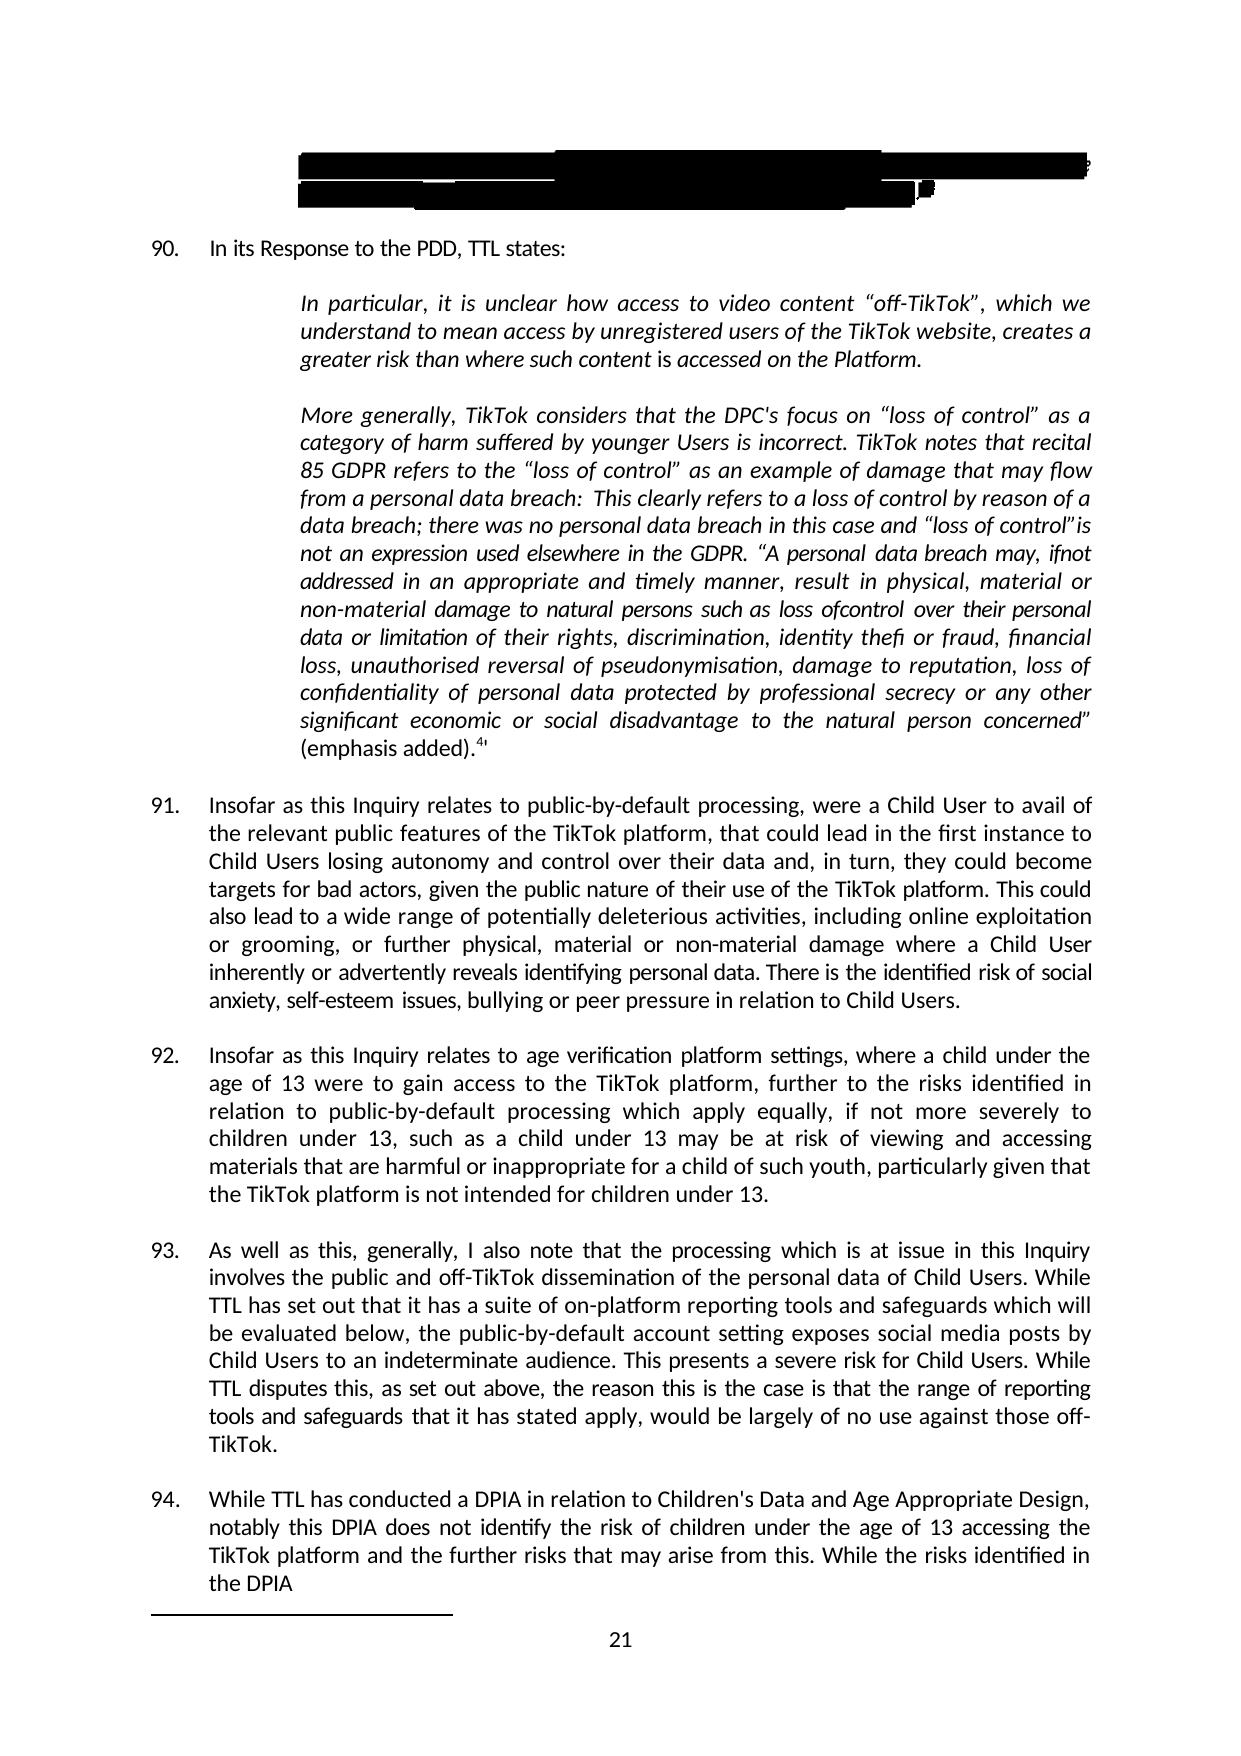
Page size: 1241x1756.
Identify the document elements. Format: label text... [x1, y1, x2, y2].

list In its Response to the PDD, TTL states: [151, 233, 1152, 262]
text More generally, TikTok considers that the DPC's focus on “loss of control” as a category of harm suffered by younger Users is incorrect. TikTok notes that recital 85 GDPR refers to the “loss of control” as an example of damage that may flow from a personal data breach: This clearly refers to a loss of control by reason of a data breach; there was no personal data breach in this case and “loss of control”is not an expression used elsewhere in the GDPR. “A personal data breach may, ifnot addressed in an appropriate and timely manner, result in physical, material or non-material damage to natural persons such as loss ofcontrol over their personal data or limitation of their rights, discrimination, identity thefi or fraud, financial loss, unauthorised reversal of pseudonymisation, damage to reputation, loss of confidentiality of personal data protected by professional secrecy or any other significant economic or social disadvantage to the natural person concerned” (emphasis added).4' [300, 401, 1092, 762]
picture [297, 150, 1091, 210]
list While TTL has conducted a DPIA in relation to Children's Data and Age Appropriate Design, notably this DPIA does not identify the risk of children under the age of 13 accessing the TikTok platform and the further risks that may arise from this. While the risks identified in the DPIA [150, 1486, 1091, 1597]
list Insofar as this Inquiry relates to public-by-default processing, were a Child User to avail of the relevant public features of the TikTok platform, that could lead in the first instance to Child Users losing autonomy and control over their data and, in turn, they could become targets for bad actors, given the public nature of their use of the TikTok platform. This could also lead to a wide range of potentially deleterious activities, including online exploitation or grooming, or further physical, material or non-material damage where a Child User inherently or advertently reveals identifying personal data. There is the identified risk of social anxiety, self-esteem issues, bullying or peer pressure in relation to Child Users. [150, 792, 1093, 1014]
text In particular, it is unclear how access to video content “off-TikTok”, which we understand to mean access by unregistered users of the TikTok website, creates a greater risk than where such content is accessed on the Platform. [300, 289, 1092, 373]
list As well as this, generally, I also note that the processing which is at issue in this Inquiry involves the public and off-TikTok dissemination of the personal data of Child Users. While TTL has set out that it has a suite of on-platform reporting tools and safeguards which will be evaluated below, the public-by-default account setting exposes social media posts by Child Users to an indeterminate audience. This presents a severe risk for Child Users. While TTL disputes this, as set out above, the reason this is the case is that the range of reporting tools and safeguards that it has stated apply, would be largely of no use against those off-TikTok. [150, 1236, 1092, 1458]
list Insofar as this Inquiry relates to age verification platform settings, where a child under the age of 13 were to gain access to the TikTok platform, further to the risks identified in relation to public-by-default processing which apply equally, if not more severely to children under 13, such as a child under 13 may be at risk of viewing and accessing materials that are harmful or inappropriate for a child of such youth, particularly given that the TikTok platform is not intended for children under 13. [150, 1042, 1092, 1208]
